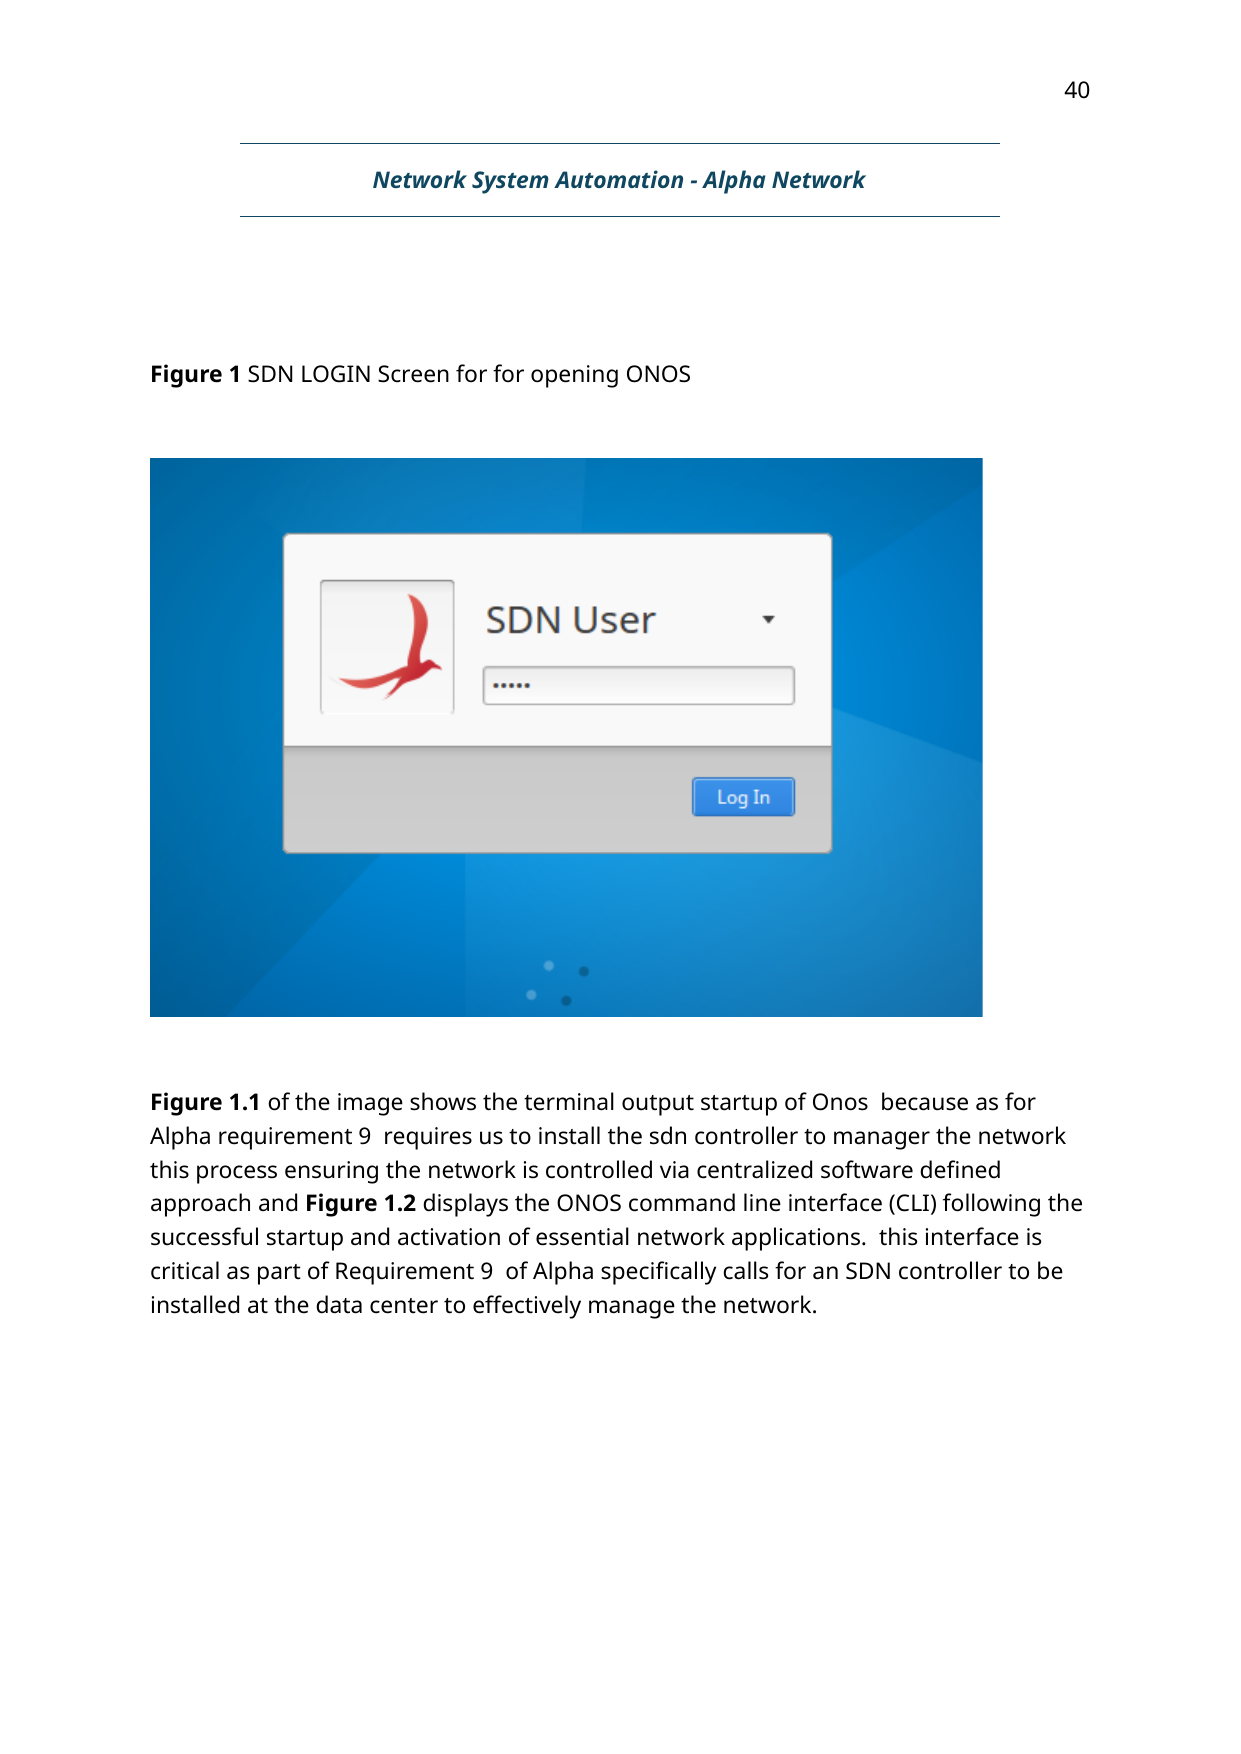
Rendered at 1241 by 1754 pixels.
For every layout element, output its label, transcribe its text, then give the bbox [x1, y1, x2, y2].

text Figure 1 SDN LOGIN Screen for for opening ONOS [150, 358, 1090, 389]
text Figure 1.1 of the image shows the terminal output startup of Onos because as for Alpha requirement 9 requires us to install the sdn controller to manager the network this process ensuring the network is controlled via centralized software defined approach and Figure 1.2 displays the ONOS command line interface (CLI) following the successful startup and activation of essential network applications. this interface is critical as part of Requirement 9 of Alpha specifically calls for an SDN controller to be installed at the data center to effectively manage the network. [150, 1086, 1090, 1320]
picture [150, 458, 983, 1017]
picture [336, 458, 345, 464]
